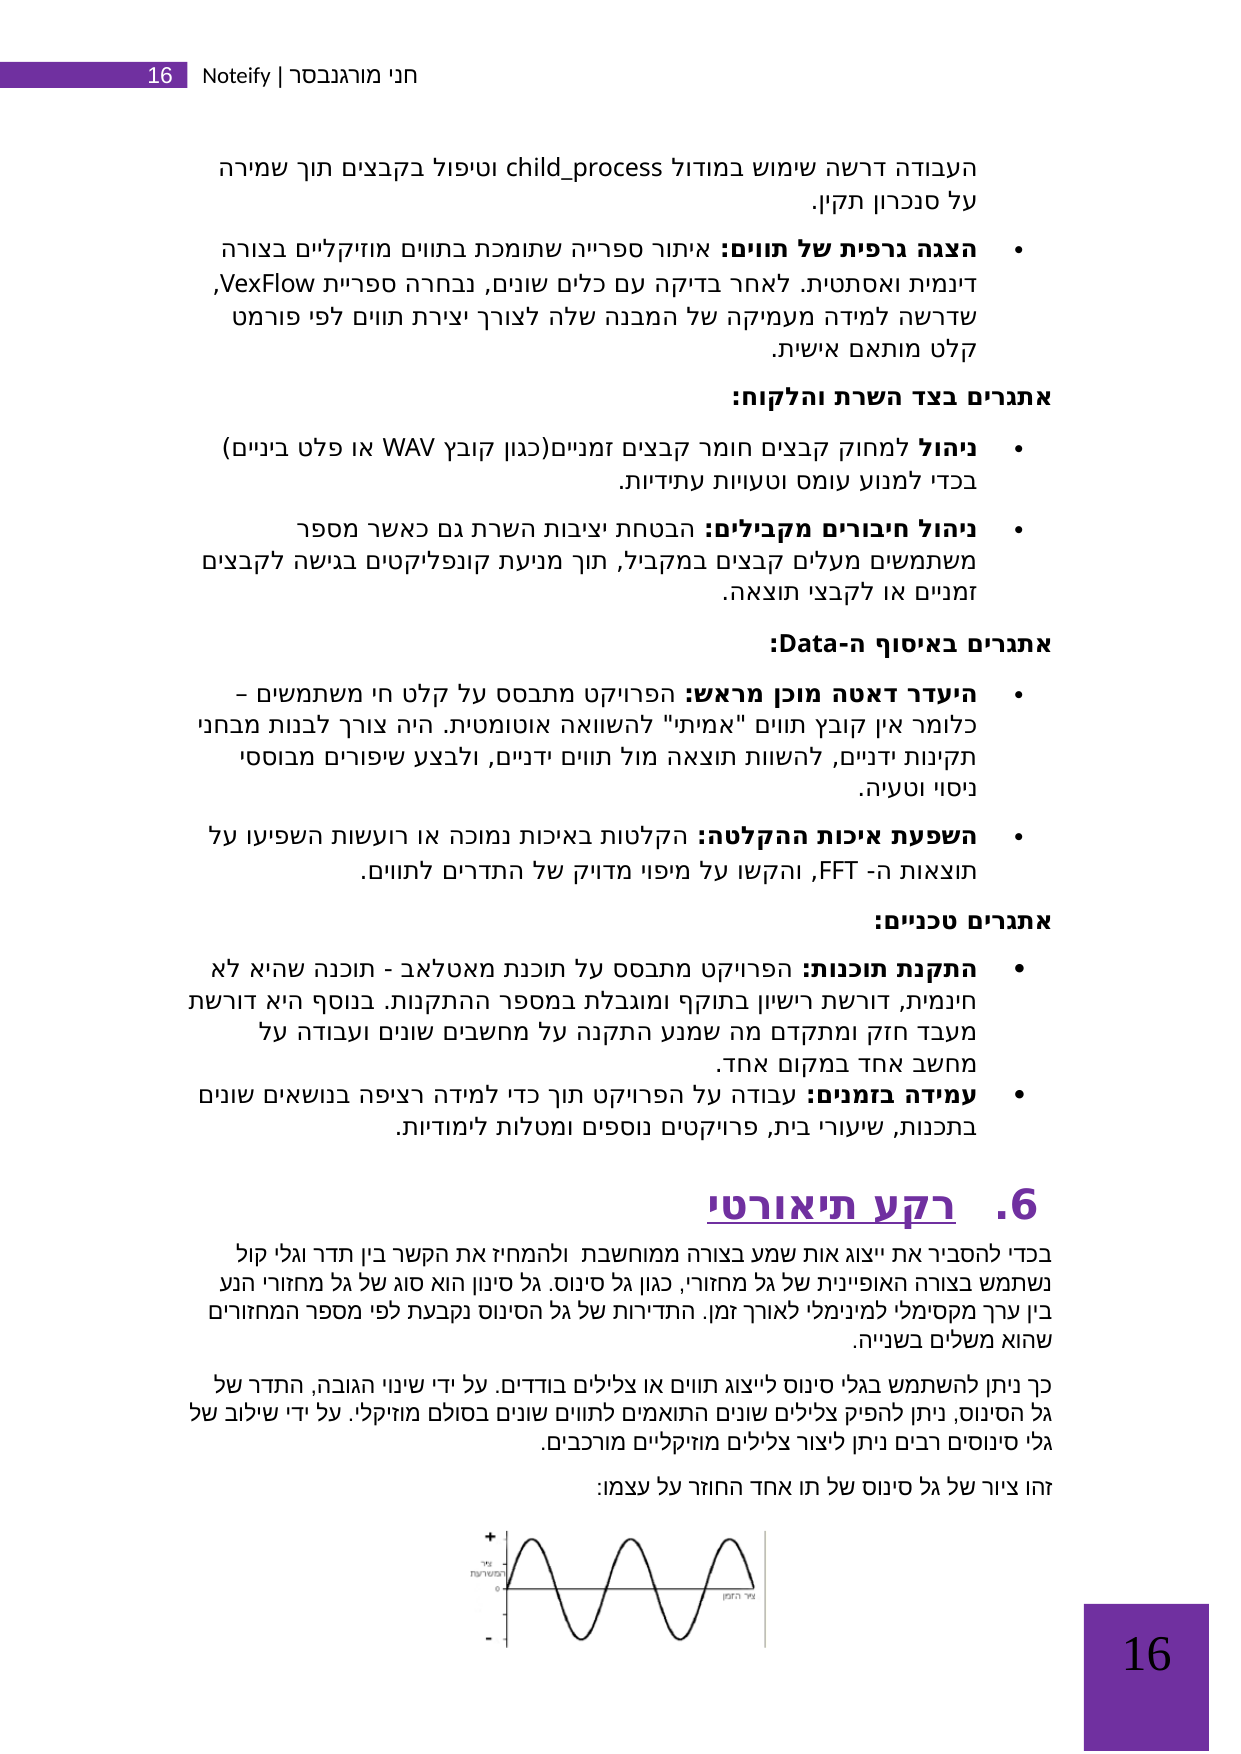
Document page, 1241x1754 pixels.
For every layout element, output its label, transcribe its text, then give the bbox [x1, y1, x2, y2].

list ניהול חיבורים מקבילים: הבטחת יציבות השרת גם כאשר מספר משתמשים מעלים קבצים במקביל, תוך מניעת קונפליקטים בגישה לקבצים זמניים או לקבצי תוצאה. [187, 514, 1015, 607]
list עמידה בזמנים: עבודה על הפרויקט תוך כדי למידה רציפה בנושאים שונים בתכנות, שיעורי בית, פרויקטים נוספים ומטלות לימודיות. [187, 1080, 1015, 1141]
subtitle רקע תיאורטי [187, 1181, 994, 1229]
text אתגרים בצד השרת והלקוח: [187, 382, 1053, 411]
text אתגרים באיסוף ה-Data: [187, 626, 1053, 659]
text אתגרים טכניים: [187, 906, 1053, 936]
text זהו ציור של גל סינוס של תו אחד החוזר על עצמו: [187, 1474, 1053, 1500]
text כך ניתן להשתמש בגלי סינוס לייצוג תווים או צלילים בודדים. על ידי שינוי הגובה, התדר של גל הסינוס, ניתן להפיק צלילים שונים התואמים לתווים שונים בסולם מוזיקלי. על ידי שילוב של גלי סינוסים רבים ניתן ליצור צלילים מוזיקליים מורכבים. [187, 1372, 1053, 1455]
list היעדר דאטה מוכן מראש: הפרויקט מתבסס על קלט חי משתמשים – כלומר אין קובץ תווים "אמיתי" להשוואה אוטומטית. היה צורך לבנות מבחני תקינות ידניים, להשוות תוצאה מול תווים ידניים, ולבצע שיפורים מבוססי ניסוי וטעיה. [187, 679, 1015, 802]
text בכדי להסביר את ייצוג אות שמע בצורה ממוחשבת ולהמחיז את הקשר בין תדר וגלי קול נשתמש בצורה האופיינית של גל מחזורי, כגון גל סינוס. גל סינון הוא סוג של גל מחזורי הנע בין ערך מקסימלי למינימלי לאורך זמן. התדירות של גל הסינוס נקבעת לפי מספר המחזורים שהוא משלים בשנייה. [187, 1241, 1053, 1353]
list השפעת איכות ההקלטה: הקלטות באיכות נמוכה או רועשות השפיעו על תוצאות ה- FFT, והקשו על מיפוי מדויק של התדרים לתווים. [187, 821, 1015, 887]
list ניהול למחוק קבצים חומר קבצים זמניים(כגון קובץ WAV או פלט ביניים) בכדי למנוע עומס וטעויות עתידיות. [187, 430, 1015, 496]
picture [468, 1515, 772, 1669]
list התקנת תוכנות: הפרויקט מתבסס על תוכנת מאטלאב - תוכנה שהיא לא חינמית, דורשת רישיון בתוקף ומוגבלת במספר ההתקנות. בנוסף היא דורשת מעבד חזק ומתקדם מה שמנע התקנה על מחשבים שונים ועבודה על מחשב אחד במקום אחד. [187, 954, 1015, 1078]
list הצגה גרפית של תווים: איתור ספרייה שתומכת בתווים מוזיקליים בצורה דינמית ואסתטית. לאחר בדיקה עם כלים שונים, נבחרה ספריית VexFlow, שדרשה למידה מעמיקה של המבנה שלה לצורך יצירת תווים לפי פורמט קלט מותאם אישית. [187, 234, 1015, 363]
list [187, 150, 1015, 216]
